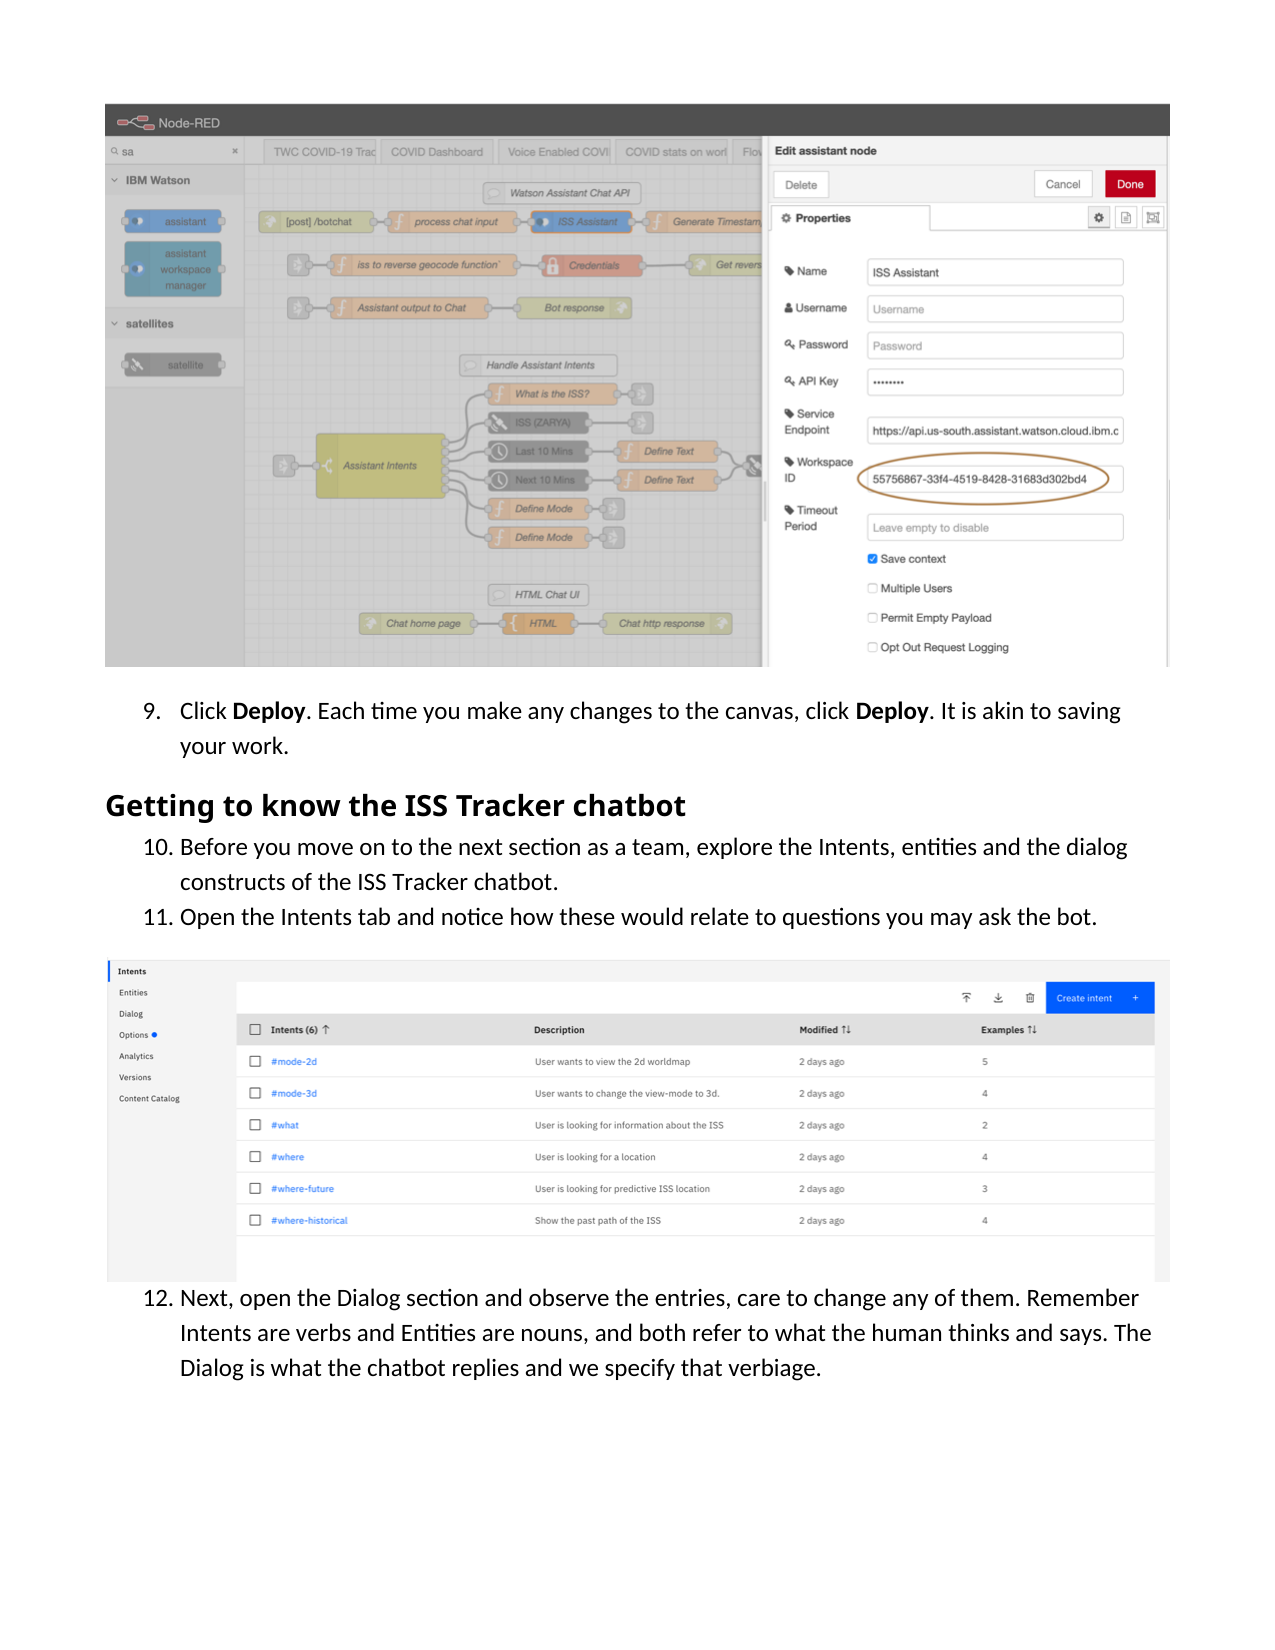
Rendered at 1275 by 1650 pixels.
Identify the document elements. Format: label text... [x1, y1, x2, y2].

subtitle Getting to know the ISS Tracker chatbot [105, 786, 795, 825]
list Next, open the Dialog section and observe the entries, care to change any of them. Remember Intents are verbs and Entities are nouns, and both refer to what the human thinks and says. The Dialog is what the chatbot replies and we specify that verbiage. [142, 1282, 1170, 1382]
list Before you move on to the next section as a team, explore the Intents, entities and the dialog constructs of the ISS Tracker chatbot. [142, 831, 1170, 897]
picture [105, 103, 1170, 667]
list Click Deploy. Each time you make any changes to the canvas, click Deploy. It is akin to saving your work. [142, 695, 1170, 760]
picture [105, 957, 1170, 1282]
list Open the Intents tab and notice how these would relate to questions you may ask the bot. [142, 901, 1170, 932]
